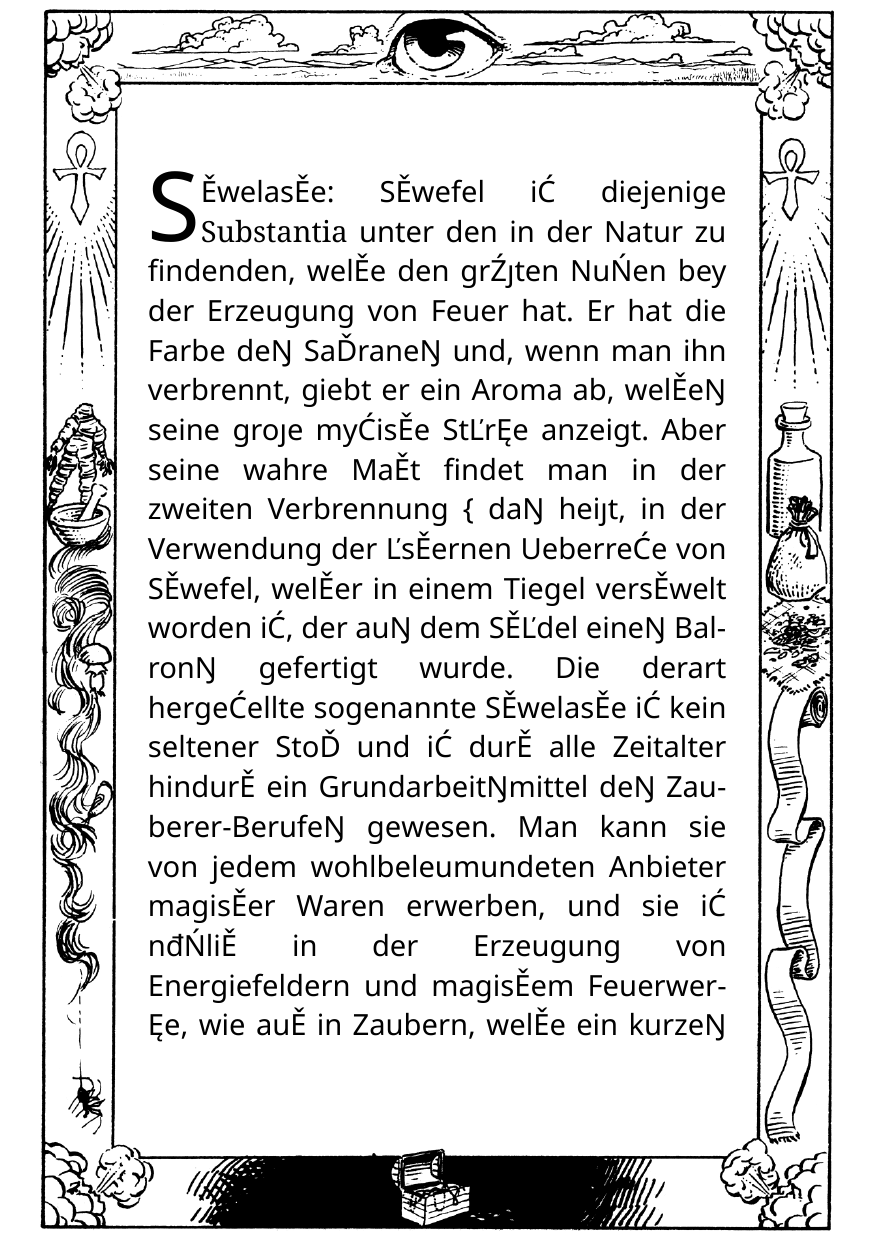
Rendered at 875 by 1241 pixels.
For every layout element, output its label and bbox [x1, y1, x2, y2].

text [148, 171, 726, 1044]
picture [40, 9, 834, 1231]
